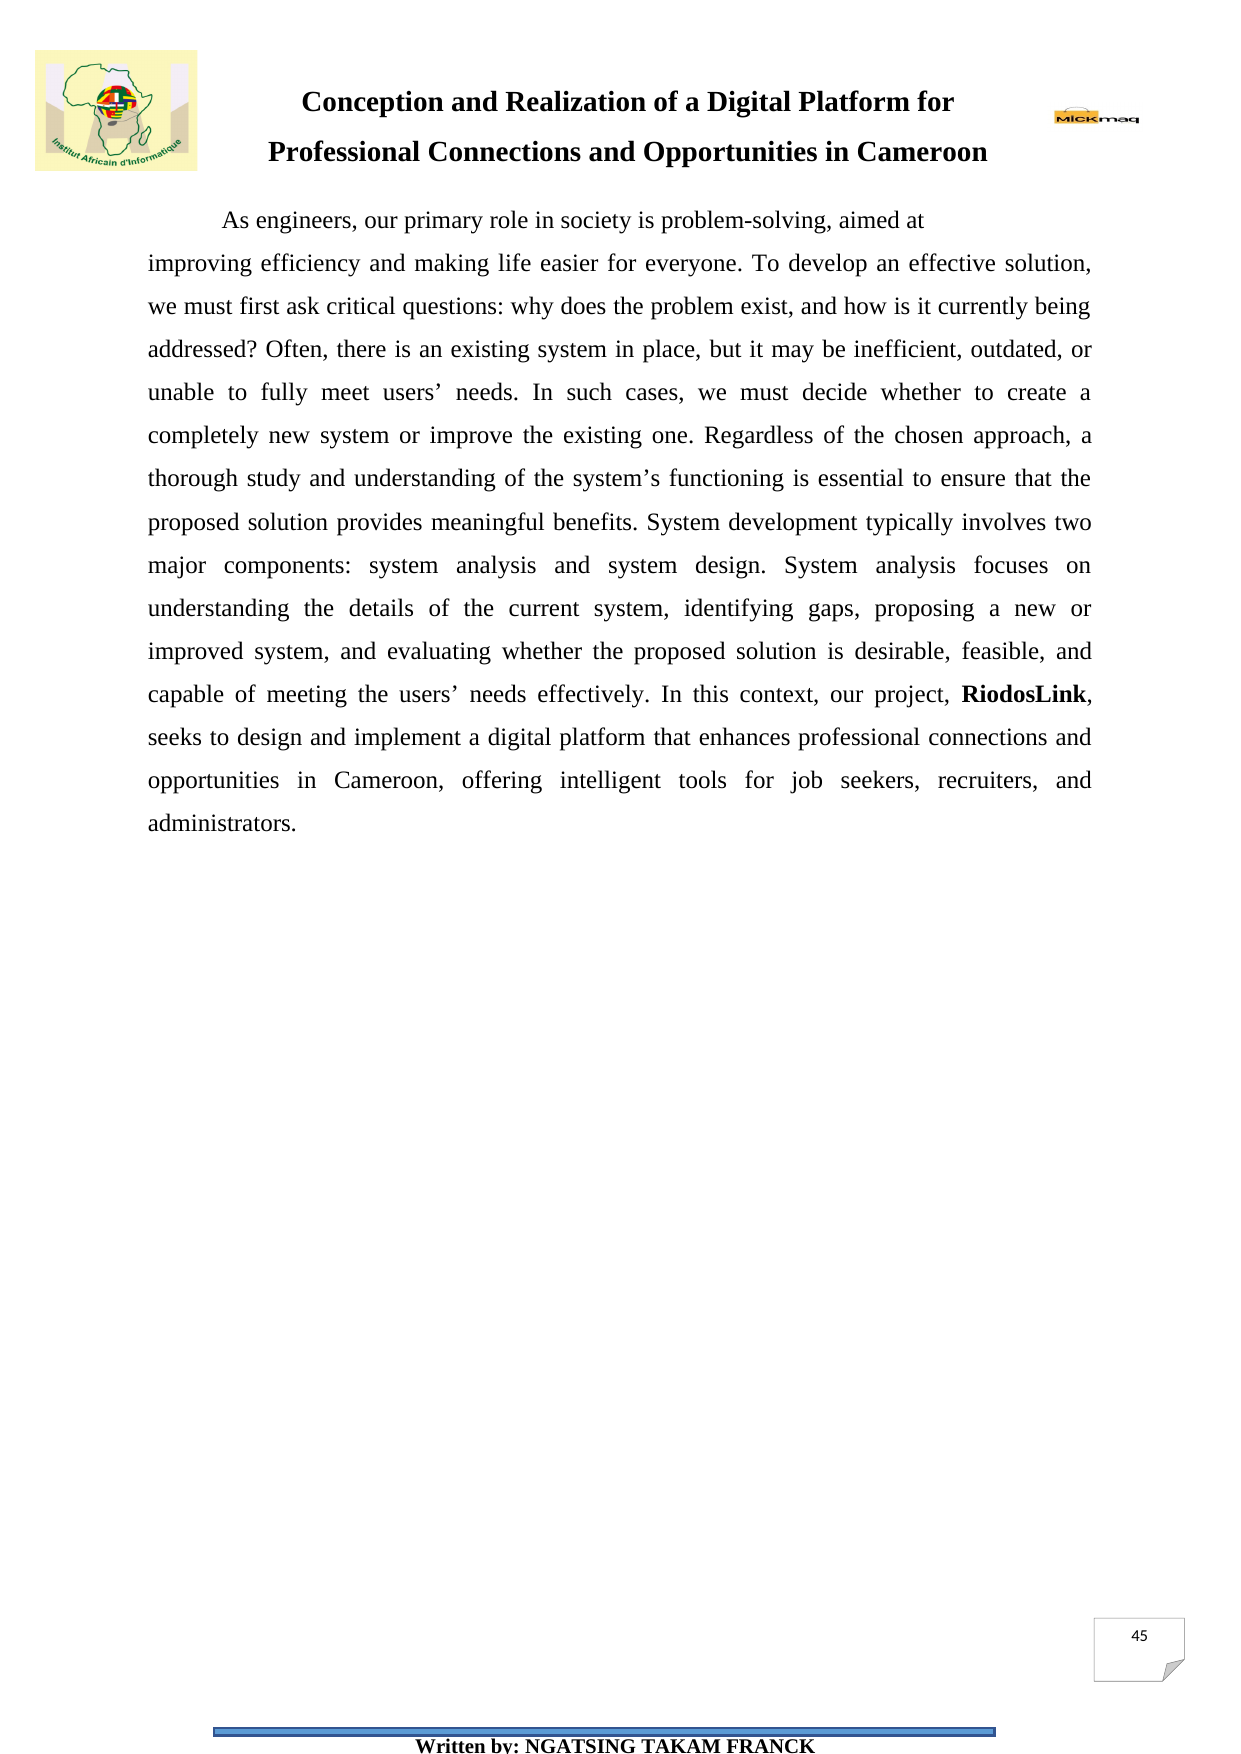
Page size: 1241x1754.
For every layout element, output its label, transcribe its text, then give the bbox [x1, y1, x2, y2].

text As engineers, our primary role in society is problem-solving, aimed at improving efficiency and making life easier for everyone. To develop an effective solution, we must first ask critical questions: why does the problem exist, and how is it currently being addressed? Often, there is an existing system in place, but it may be inefficient, outdated, or unable to fully meet users’ needs. In such cases, we must decide whether to create a completely new system or improve the existing one. Regardless of the chosen approach, a thorough study and understanding of the system’s functioning is essential to ensure that the proposed solution provides meaningful benefits. System development typically involves two major components: system analysis and system design. System analysis focuses on understanding the details of the current system, identifying gaps, proposing a new or improved system, and evaluating whether the proposed solution is desirable, feasible, and capable of meeting the users’ needs effectively. In this context, our project, RiodosLink, seeks to design and implement a digital platform that enhances professional connections and opportunities in Cameroon, offering intelligent tools for job seekers, recruiters, and administrators. [148, 155, 1093, 837]
picture [35, 50, 198, 171]
picture [1047, 102, 1143, 132]
